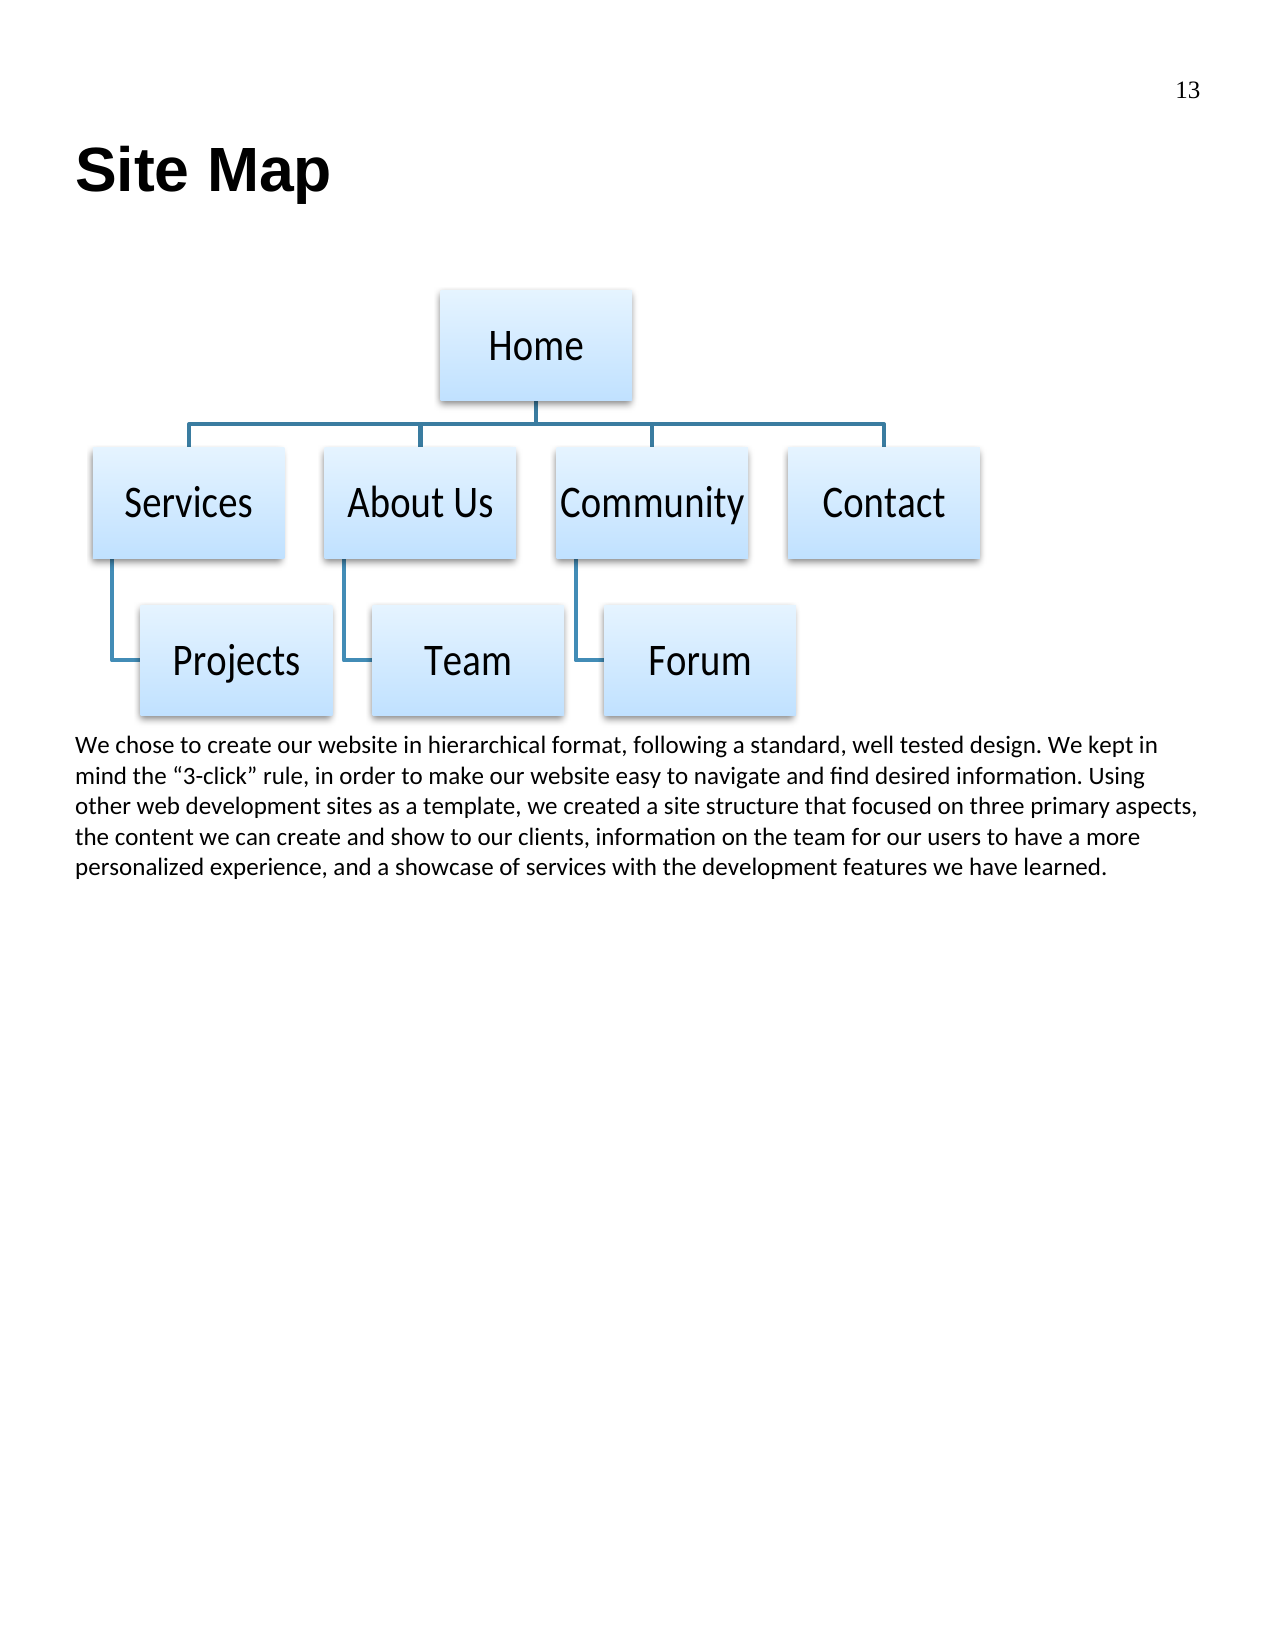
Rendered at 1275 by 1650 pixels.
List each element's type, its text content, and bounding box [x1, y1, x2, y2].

text We chose to create our website in hierarchical format, following a standard, well tested design. We kept in mind the “3-click” rule, in order to make our website easy to navigate and find desired information. Using other web development sites as a template, we created a site structure that focused on three primary aspects, the content we can create and show to our clients, information on the team for our users to have a more personalized experience, and a showcase of services with the development features we have learned. [75, 729, 1200, 882]
title Site Map [75, 132, 1200, 729]
